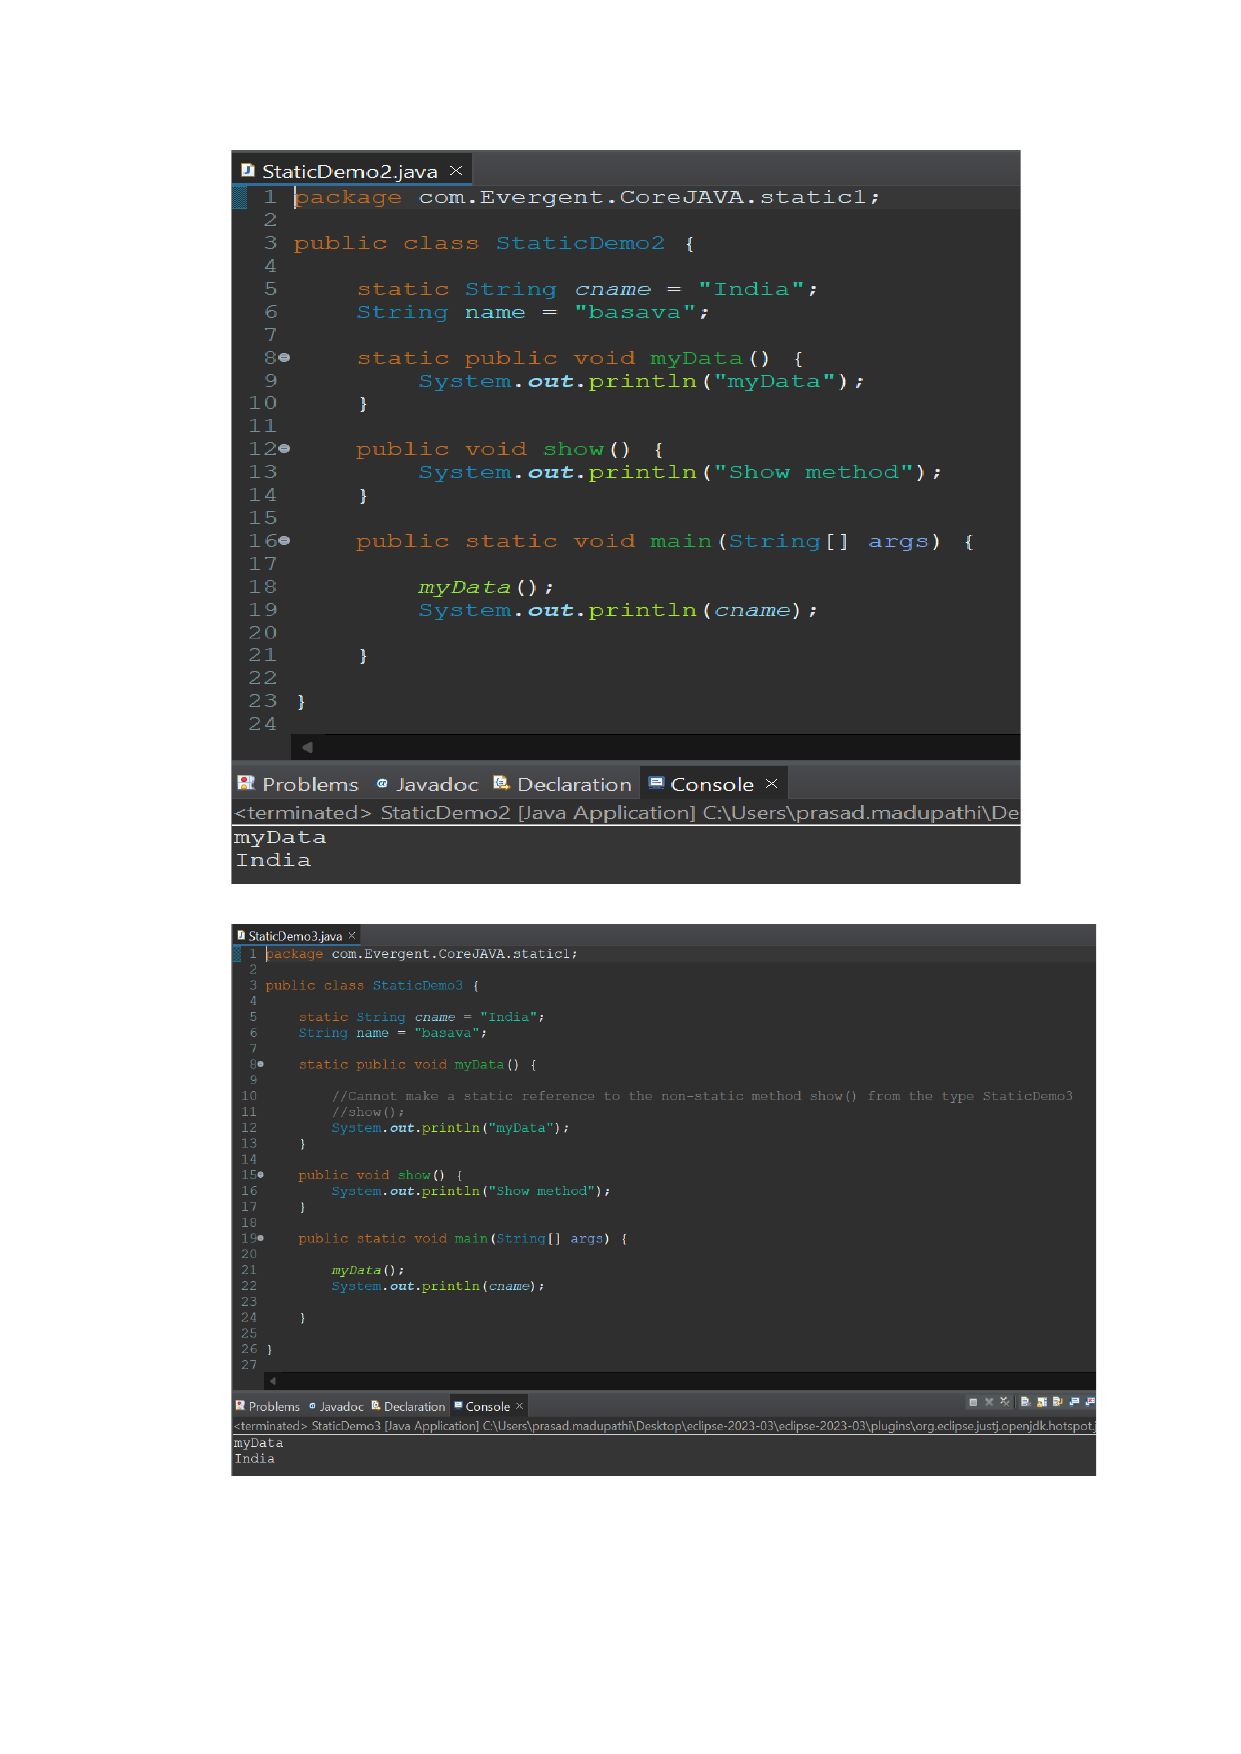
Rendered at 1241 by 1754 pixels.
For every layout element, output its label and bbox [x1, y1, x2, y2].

picture [231, 150, 1021, 884]
picture [231, 924, 1097, 1476]
